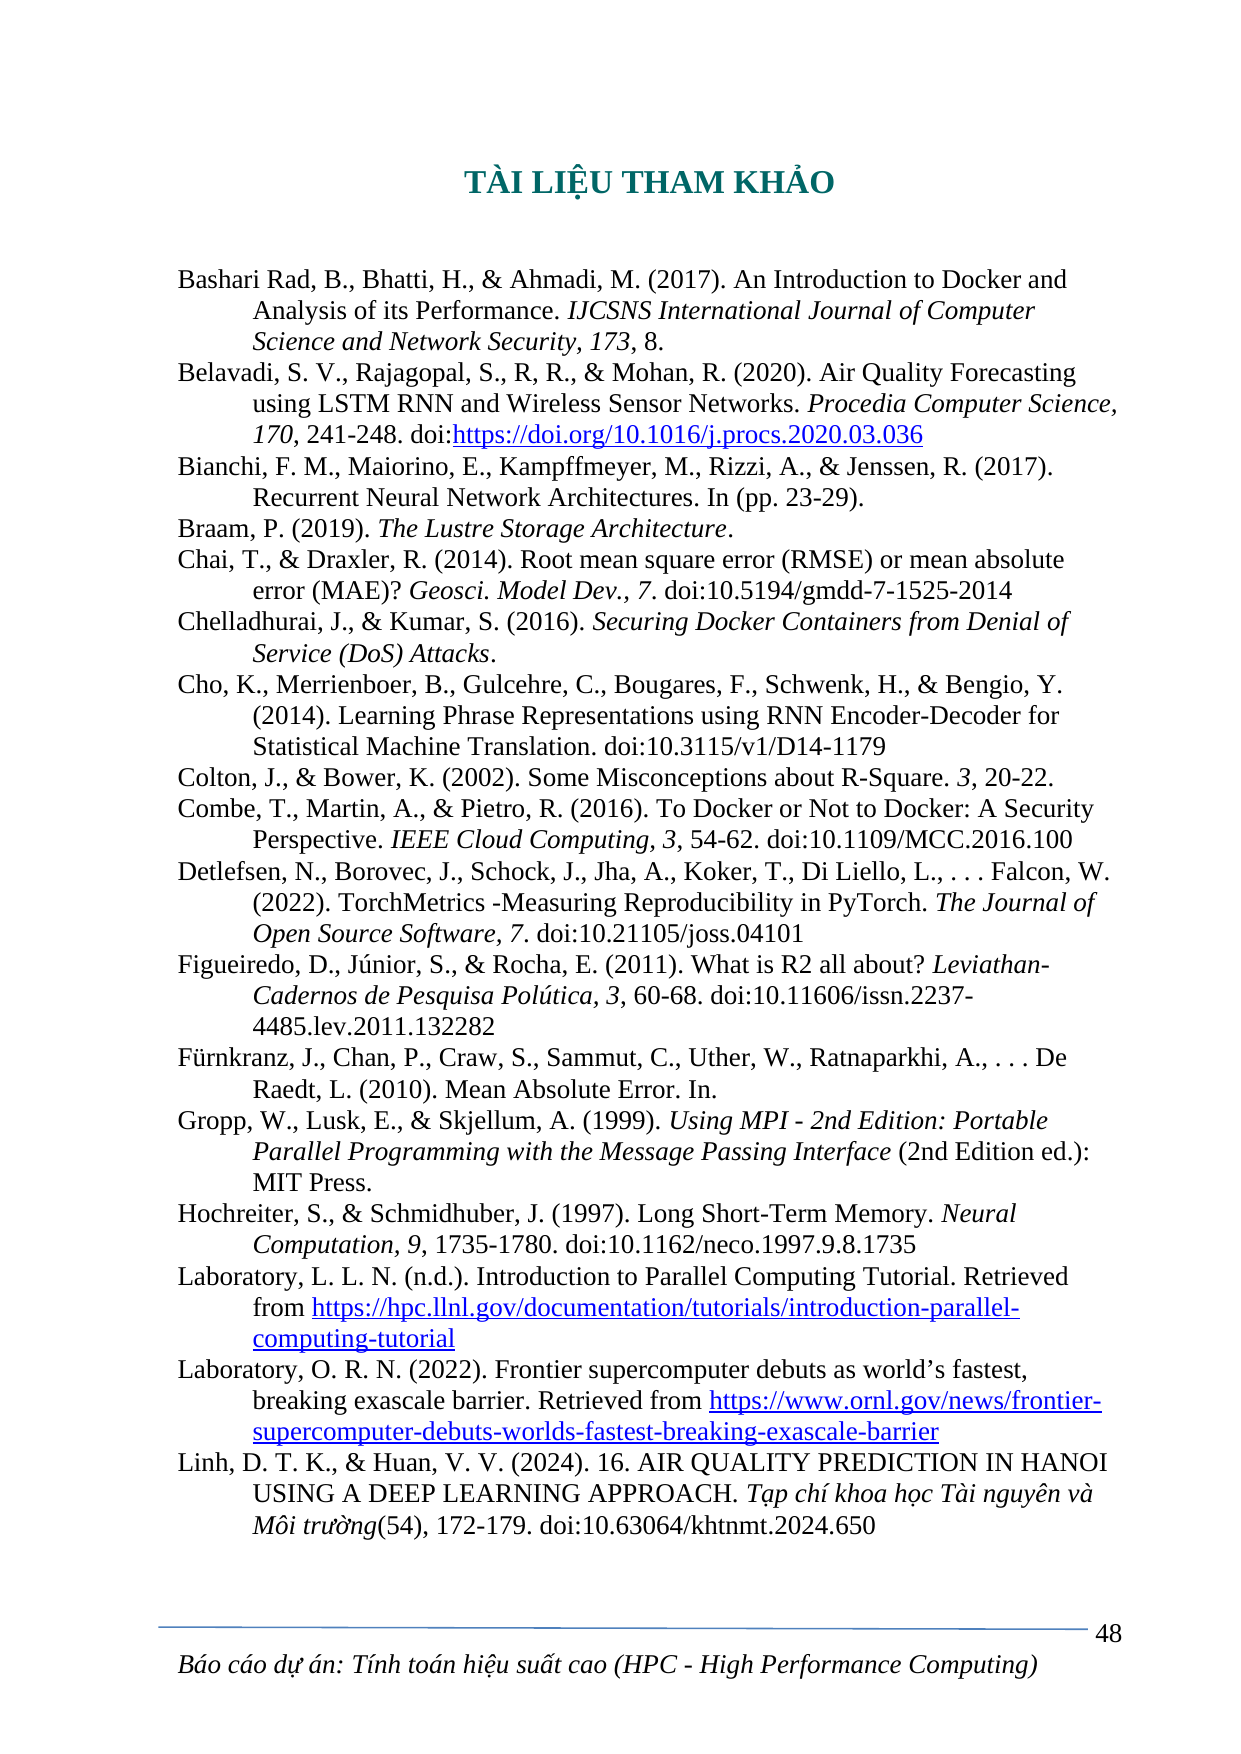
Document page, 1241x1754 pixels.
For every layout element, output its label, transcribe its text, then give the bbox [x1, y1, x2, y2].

text Belavadi, S. V., Rajagopal, S., R, R., & Mohan, R. (2020). Air Quality Forecasting using LSTM RNN and Wireless Sensor Networks. Procedia Computer Science, 170, 241-248. doi:https://doi.org/10.1016/j.procs.2020.03.036 [177, 356, 1122, 450]
text Linh, D. T. K., & Huan, V. V. (2024). 16. AIR QUALITY PREDICTION IN HANOI USING A DEEP LEARNING APPROACH. Tạp chí khoa học Tài nguyên và Môi trường(54), 172-179. doi:10.63064/khtnmt.2024.650 [177, 1446, 1122, 1540]
text Braam, P. (2019). The Lustre Storage Architecture. [177, 512, 1122, 543]
text Laboratory, L. L. N. (n.d.). Introduction to Parallel Computing Tutorial. Retrieved from https://hpc.llnl.gov/documentation/tutorials/introduction-parallel-computing-tutorial [177, 1259, 1122, 1353]
text Bashari Rad, B., Bhatti, H., & Ahmadi, M. (2017). An Introduction to Docker and Analysis of its Performance. IJCSNS International Journal of Computer Science and Network Security, 173, 8. [177, 263, 1122, 356]
text Combe, T., Martin, A., & Pietro, R. (2016). To Docker or Not to Docker: A Security Perspective. IEEE Cloud Computing, 3, 54-62. doi:10.1109/MCC.2016.100 [177, 792, 1122, 855]
subtitle TÀI LIỆU THAM KHẢO [177, 162, 1122, 201]
text Chai, T., & Draxler, R. (2014). Root mean square error (RMSE) or mean absolute error (MAE)? Geosci. Model Dev., 7. doi:10.5194/gmdd-7-1525-2014 [177, 543, 1122, 606]
text Laboratory, O. R. N. (2022). Frontier supercomputer debuts as world’s fastest, breaking exascale barrier. Retrieved from https://www.ornl.gov/news/frontier-supercomputer-debuts-worlds-fastest-breaking-exascale-barrier [177, 1353, 1122, 1446]
text Chelladhurai, J., & Kumar, S. (2016). Securing Docker Containers from Denial of Service (DoS) Attacks. [177, 606, 1122, 668]
text Fürnkranz, J., Chan, P., Craw, S., Sammut, C., Uther, W., Ratnaparkhi, A., . . . De Raedt, L. (2010). Mean Absolute Error. In. [177, 1042, 1122, 1104]
text Detlefsen, N., Borovec, J., Schock, J., Jha, A., Koker, T., Di Liello, L., . . . Falcon, W. (2022). TorchMetrics -Measuring Reproducibility in PyTorch. The Journal of Open Source Software, 7. doi:10.21105/joss.04101 [177, 855, 1122, 948]
text Bianchi, F. M., Maiorino, E., Kampffmeyer, M., Rizzi, A., & Jenssen, R. (2017). Recurrent Neural Network Architectures. In (pp. 23-29). [177, 450, 1122, 512]
text Figueiredo, D., Júnior, S., & Rocha, E. (2011). What is R2 all about? Leviathan-Cadernos de Pesquisa Polútica, 3, 60-68. doi:10.11606/issn.2237-4485.lev.2011.132282 [177, 948, 1122, 1042]
text Colton, J., & Bower, K. (2002). Some Misconceptions about R-Square. 3, 20-22. [177, 761, 1122, 792]
text Cho, K., Merrienboer, B., Gulcehre, C., Bougares, F., Schwenk, H., & Bengio, Y. (2014). Learning Phrase Representations using RNN Encoder-Decoder for Statistical Machine Translation. doi:10.3115/v1/D14-1179 [177, 668, 1122, 761]
text Gropp, W., Lusk, E., & Skjellum, A. (1999). Using MPI - 2nd Edition: Portable Parallel Programming with the Message Passing Interface (2nd Edition ed.): MIT Press. [177, 1104, 1122, 1197]
text Hochreiter, S., & Schmidhuber, J. (1997). Long Short-Term Memory. Neural Computation, 9, 1735-1780. doi:10.1162/neco.1997.9.8.1735 [177, 1197, 1122, 1259]
